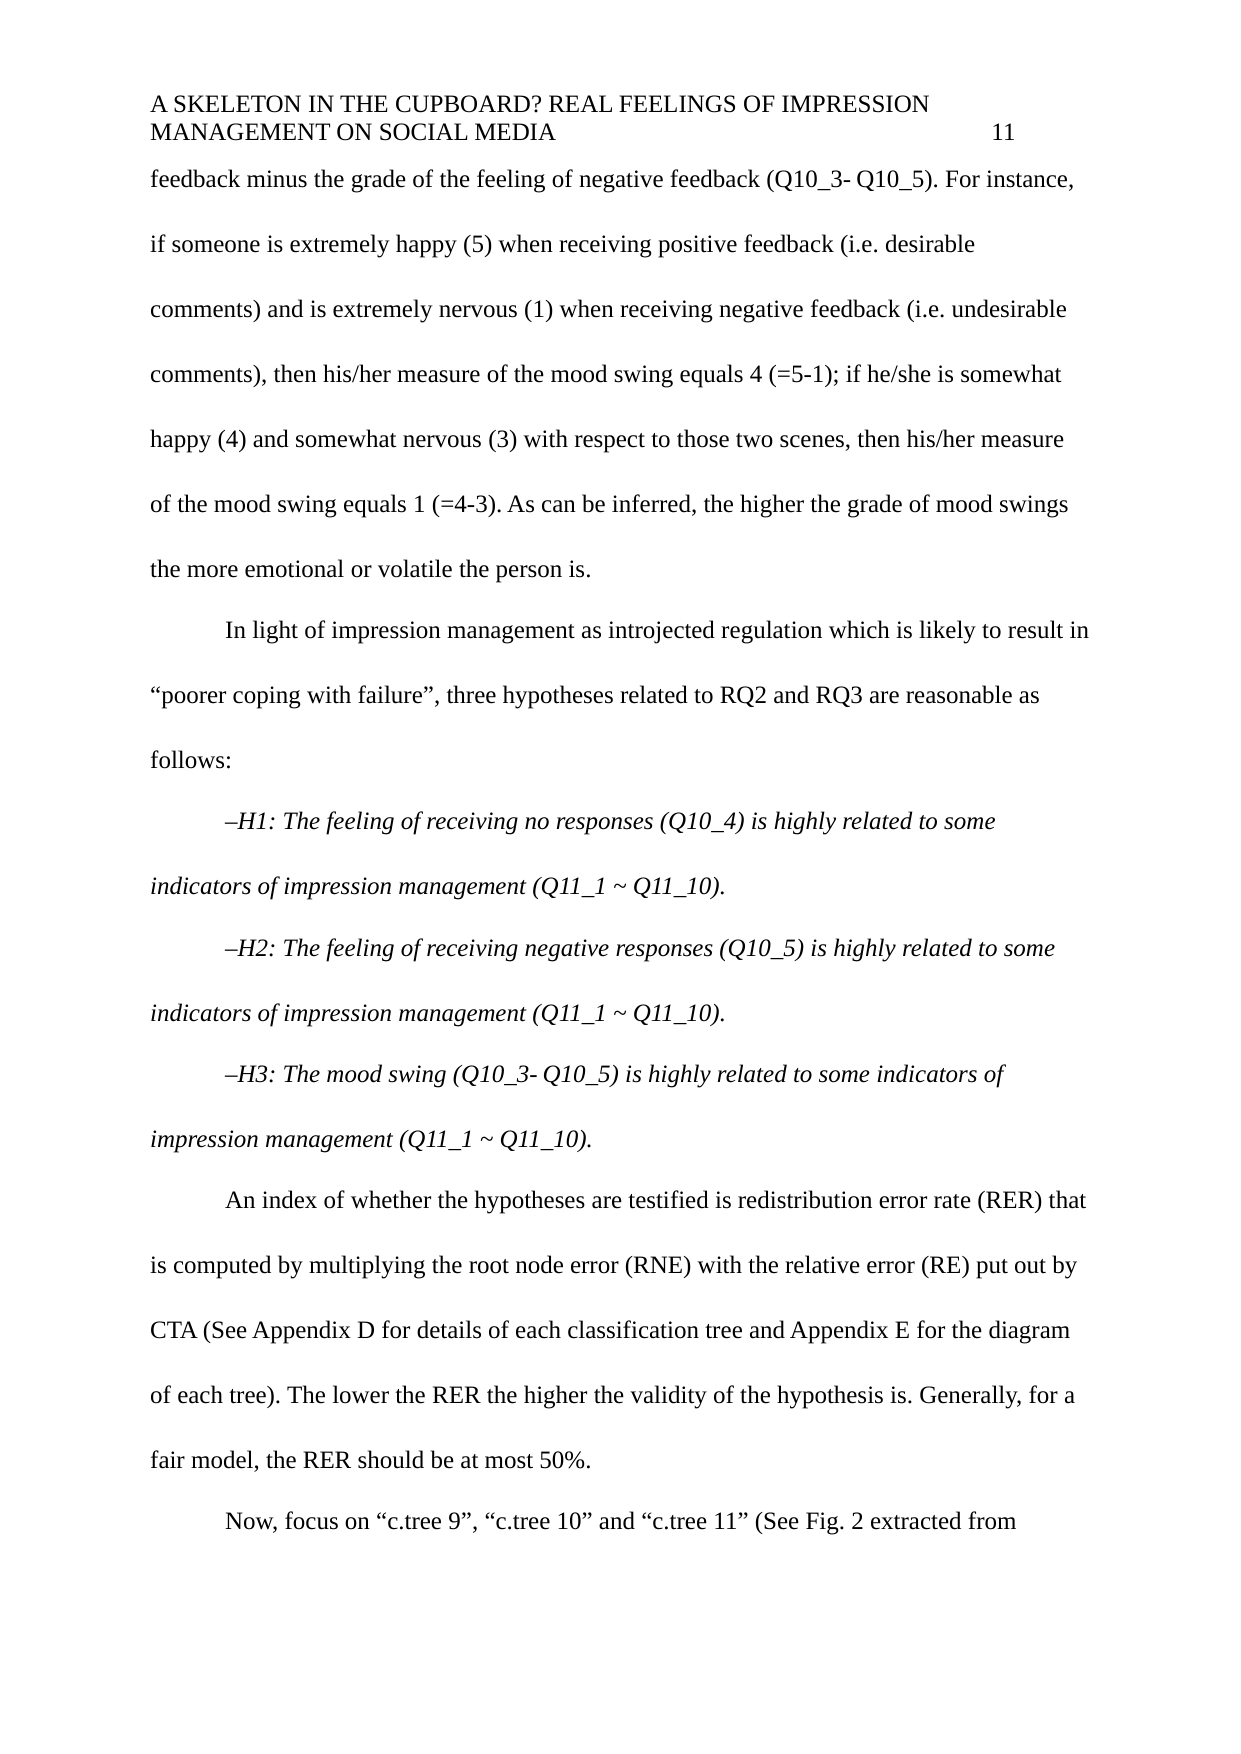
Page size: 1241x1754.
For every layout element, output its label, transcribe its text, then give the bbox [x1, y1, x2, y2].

text In light of impression management as introjected regulation which is likely to result in “poorer coping with failure”, three hypotheses related to RQ2 and RQ3 are reasonable as follows: [150, 613, 1090, 776]
text –H1: The feeling of receiving no responses (Q10_4) is highly related to some indicators of impression management (Q11_1 ~ Q11_10). [150, 804, 1090, 902]
text –H2: The feeling of receiving negative responses (Q10_5) is highly related to some indicators of impression management (Q11_1 ~ Q11_10). [150, 931, 1090, 1028]
text –H3: The mood swing (Q10_3- Q10_5) is highly related to some indicators of impression management (Q11_1 ~ Q11_10). [150, 1057, 1090, 1154]
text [150, 162, 1090, 584]
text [150, 1504, 1090, 1537]
text An index of whether the hypotheses are testified is redistribution error rate (RER) that is computed by multiplying the root node error (RNE) with the relative error (RE) put out by CTA (See Appendix D for details of each classification tree and Appendix E for the diagram of each tree). The lower the RER the higher the validity of the hypothesis is. Generally, for a fair model, the RER should be at most 50%. [150, 1183, 1090, 1476]
